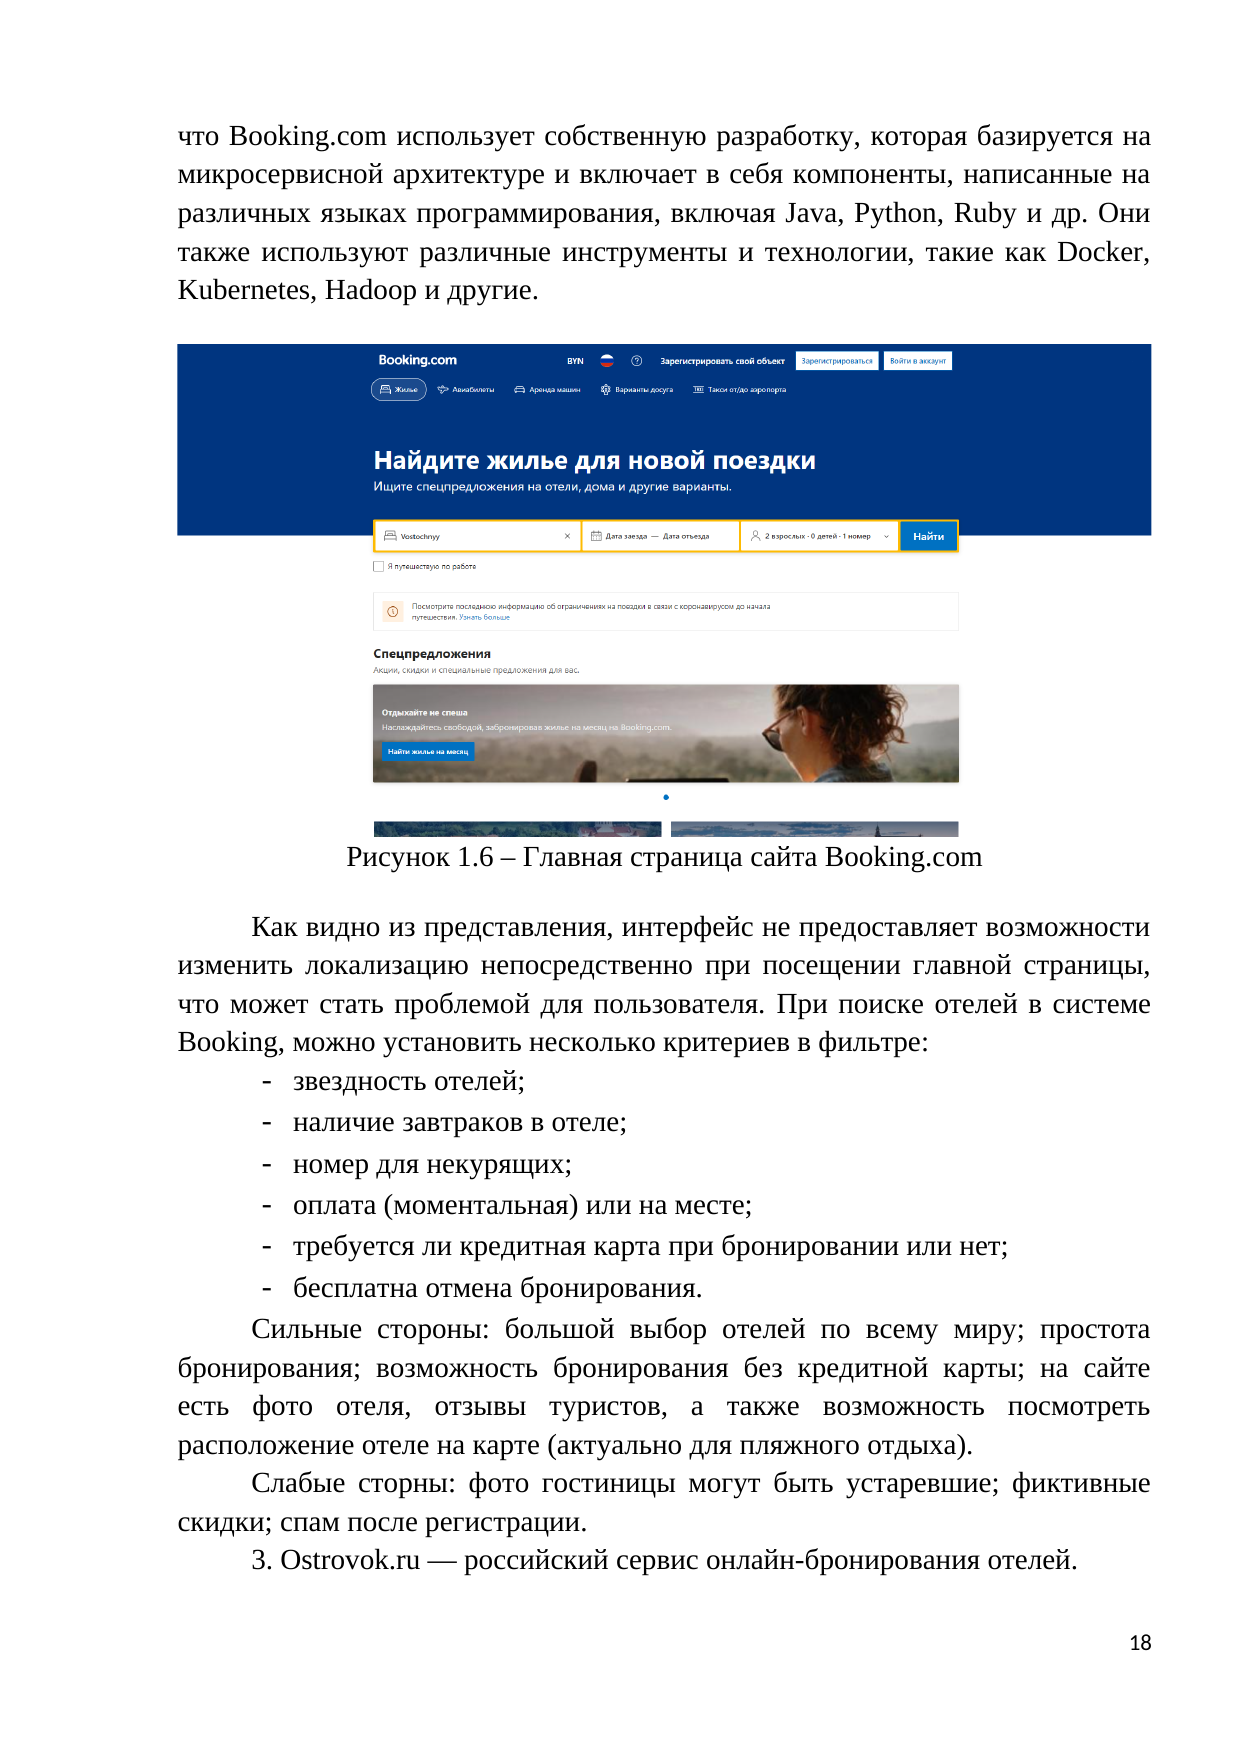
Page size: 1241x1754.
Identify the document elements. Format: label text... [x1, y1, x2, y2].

text Сильные стороны: большой выбор отелей по всему миру; простота бронирования; возможность бронирования без кредитной карты; на сайте есть фото отеля, отзывы туристов, а также возможность посмотреть расположение отеле на карте (актуально для пляжного отдыха). [177, 1311, 1152, 1460]
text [177, 118, 1152, 306]
text Как видно из представления, интерфейс не предоставляет возможности изменить локализацию непосредственно при посещении главной страницы, что может стать проблемой для пользователя. При поиске отелей в системе Booking, можно установить несколько критериев в фильтре: [177, 909, 1152, 1058]
text Слабые сторны: фото гостиницы могут быть устаревшие; фиктивные скидки; спам после регистрации. [177, 1465, 1152, 1537]
list оплата (моментальная) или на месте; [258, 1187, 1152, 1223]
list наличие завтраков в отеле; [258, 1104, 1152, 1141]
text Рисунок 1.6 – Главная страница сайта Booking.com [177, 839, 1152, 873]
list номер для некурящих; [258, 1146, 1152, 1182]
list звездность отелей; [258, 1063, 1152, 1099]
list бесплатна отмена бронирования. [258, 1270, 1152, 1306]
text 3. Ostrovok.ru — российский сервис онлайн-бронирования отелей. [177, 1542, 1152, 1576]
picture [177, 344, 1152, 837]
list требуется ли кредитная карта при бронировании или нет; [258, 1228, 1152, 1264]
